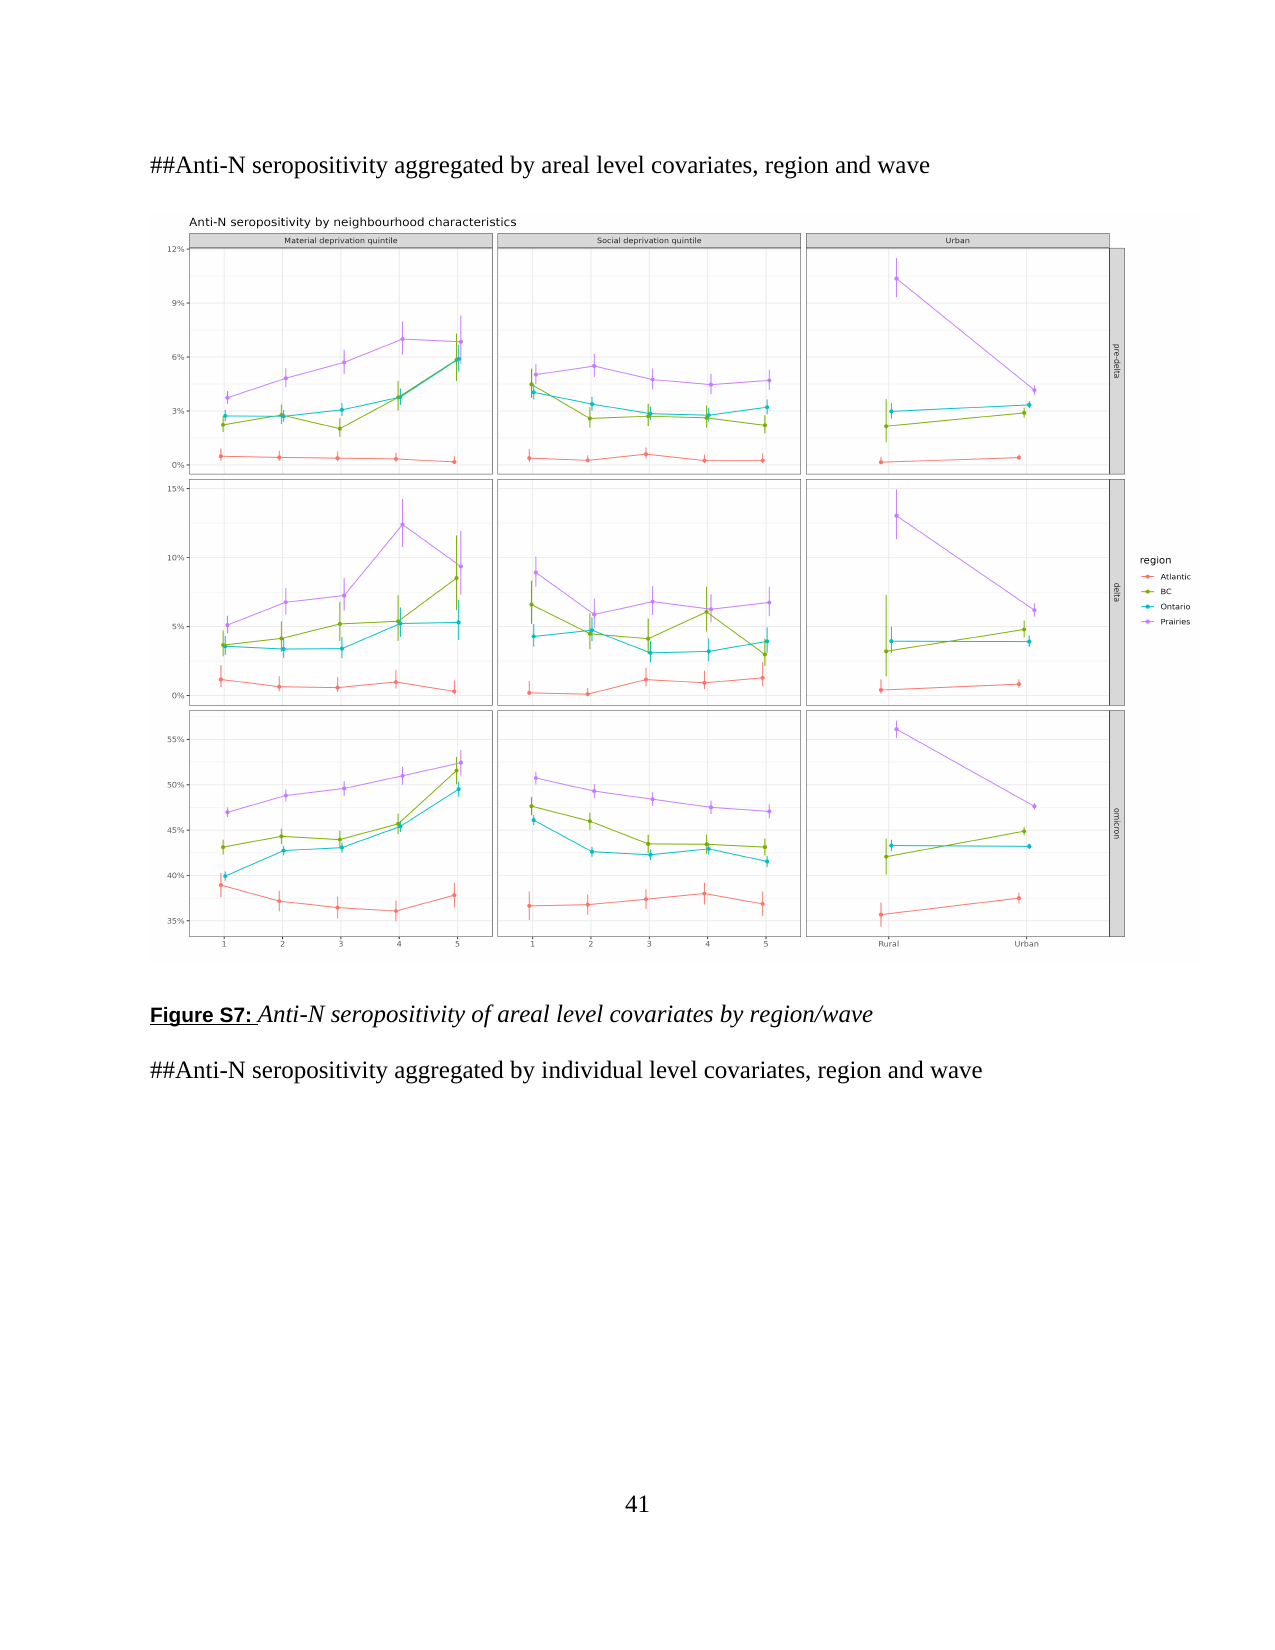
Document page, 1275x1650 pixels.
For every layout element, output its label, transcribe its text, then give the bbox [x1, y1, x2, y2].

picture [150, 213, 1200, 964]
text ##Anti-N seropositivity aggregated by areal level covariates, region and wave [150, 150, 1125, 179]
text Figure S: Anti-N seropositivity of areal level covariates by region/wave [150, 999, 1125, 1028]
text ##Anti-N seropositivity aggregated by individual level covariates, region and wave [150, 1055, 1125, 1083]
